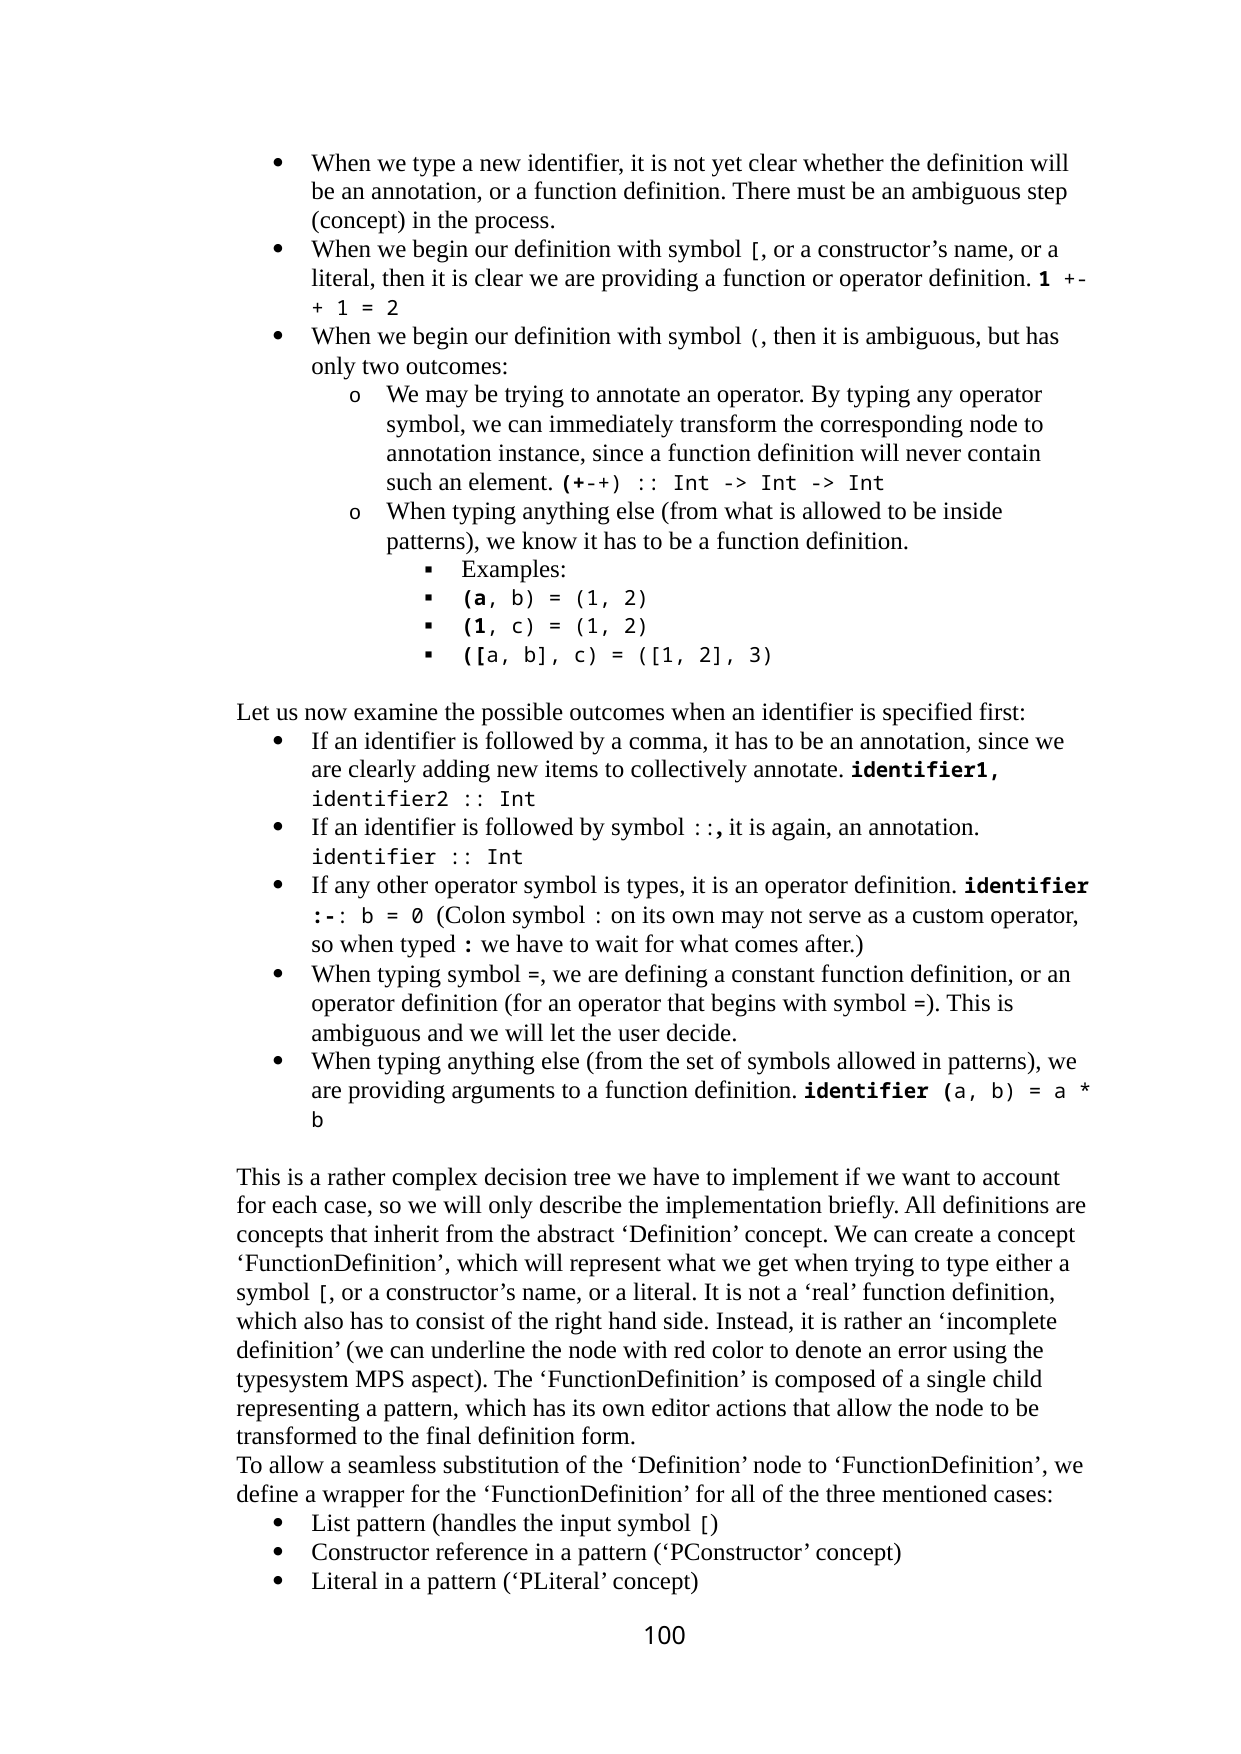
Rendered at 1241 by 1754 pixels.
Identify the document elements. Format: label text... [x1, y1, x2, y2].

list We may be trying to annotate an operator. By typing any operator symbol, we can immediately transform the corresponding node to annotation instance, since a function definition will never contain such an element. (+-+) :: Int -> Int -> Int [349, 379, 1092, 496]
list Constructor reference in a pattern (‘PConstructor’ concept) [274, 1537, 1092, 1566]
list If an identifier is followed by symbol ::, it is again, an annotation. identifier :: Int [274, 812, 1092, 870]
text This is a rather complex decision tree we have to implement if we want to account for each case, so we will only describe the implementation briefly. All definitions are concepts that inherit from the abstract ‘Definition’ concept. We can create a concept ‘FunctionDefinition’, which will represent what we get when trying to type either a symbol [, or a constructor’s name, or a literal. It is not a ‘real’ function definition, which also has to consist of the right hand side. Instead, it is rather an ‘incomplete definition’ (we can underline the node with red color to denote an error using the typesystem MPS aspect). The ‘FunctionDefinition’ is composed of a single child representing a pattern, which has its own editor actions that allow the node to be transformed to the final definition form. [236, 1162, 1092, 1450]
list (1, c) = (1, 2) [424, 612, 1092, 640]
list Examples: [424, 554, 1092, 583]
list When typing anything else (from what is allowed to be inside patterns), we know it has to be a function definition. [349, 496, 1092, 554]
list When typing symbol =, we are defining a constant function definition, or an operator definition (for an operator that begins with symbol =). This is ambiguous and we will let the user decide. [274, 959, 1092, 1046]
list ([a, b], c) = ([1, 2], 3) [424, 640, 1092, 668]
list If any other operator symbol is types, it is an operator definition. identifier :-: b = 0 (Colon symbol : on its own may not serve as a custom operator, so when typed : we have to wait for what comes after.) [274, 870, 1092, 959]
list List pattern (handles the input symbol [) [274, 1508, 1092, 1537]
text To allow a seamless substitution of the ‘Definition’ node to ‘FunctionDefinition’, we define a wrapper for the ‘FunctionDefinition’ for all of the three mentioned cases: [236, 1450, 1092, 1508]
text Let us now examine the possible outcomes when an identifier is specified first: [236, 697, 1092, 726]
list When we begin our definition with symbol (, then it is ambiguous, but has only two outcomes: [274, 321, 1092, 379]
list When typing anything else (from the set of symbols allowed in patterns), we are providing arguments to a function definition. identifier (a, b) = a * b [274, 1046, 1092, 1133]
list Literal in a pattern (‘PLiteral’ concept) [274, 1566, 1092, 1594]
list (a, b) = (1, 2) [424, 583, 1092, 612]
list When we type a new identifier, it is not yet clear whether the definition will be an annotation, or a function definition. There must be an ambiguous step (concept) in the process. [274, 148, 1092, 234]
list If an identifier is followed by a comma, it has to be an annotation, since we are clearly adding new items to collectively annotate. identifier1, identifier2 :: Int [274, 726, 1092, 812]
list When we begin our definition with symbol [, or a constructor’s name, or a literal, then it is clear we are providing a function or operator definition. 1 +-+ 1 = 2 [274, 234, 1092, 321]
